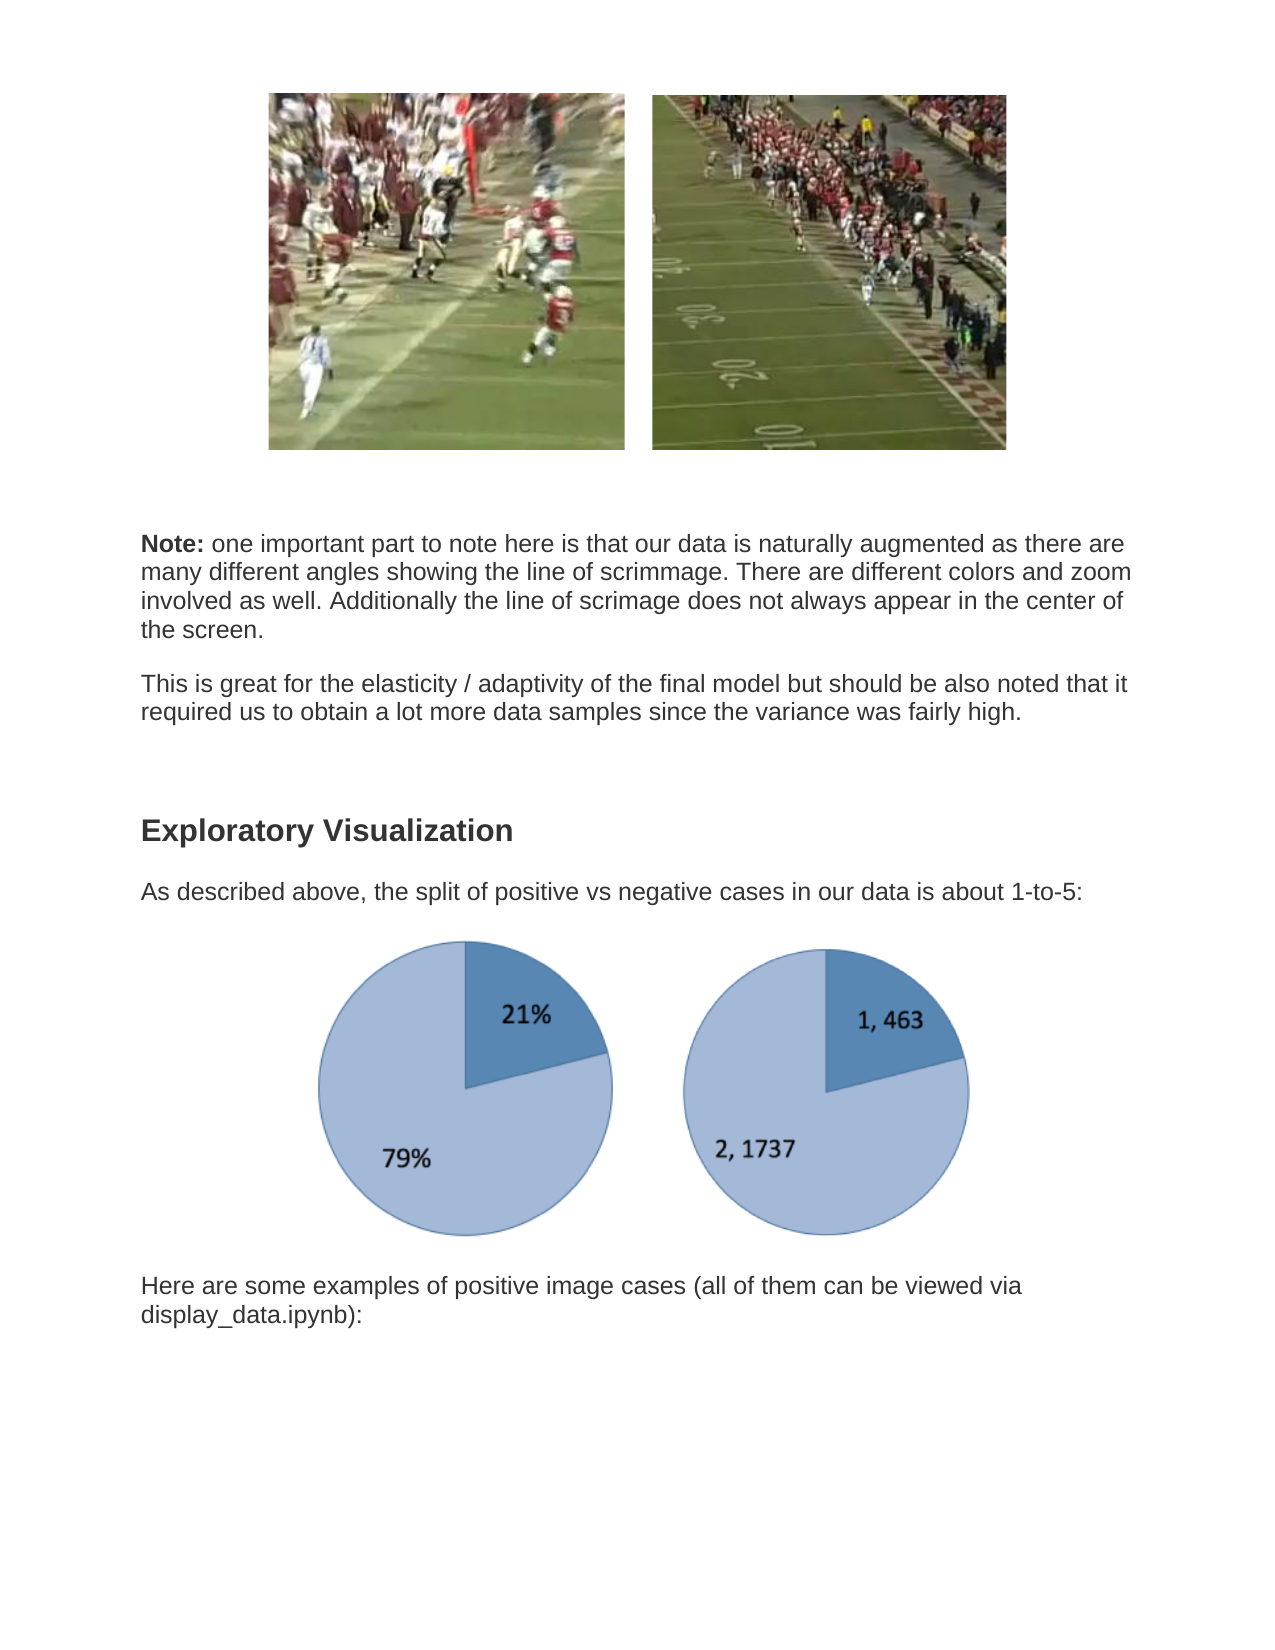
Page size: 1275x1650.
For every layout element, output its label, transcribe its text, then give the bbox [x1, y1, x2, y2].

picture [652, 95, 1007, 450]
picture [309, 935, 616, 1242]
text Note: one important part to note here is that our data is naturally augmented as there are many different angles showing the line of scrimmage. There are different colors and zoom involved as well. Additionally the line of scrimage does not always appear in the center of the screen. [141, 529, 1134, 644]
picture [678, 942, 973, 1242]
text This is great for the elasticity / adaptivity of the final model but should be also noted that it required us to obtain a lot more data samples since the variance was fairly high. [141, 669, 1134, 726]
text Here are some examples of positive image cases (all of them can be viewed via display_data.ipynb): [141, 1271, 1134, 1328]
text Exploratory Visualization [141, 812, 1134, 848]
text As described above, the split of positive vs negative cases in our data is about 1-to-5: [141, 877, 1134, 906]
picture [268, 93, 625, 450]
